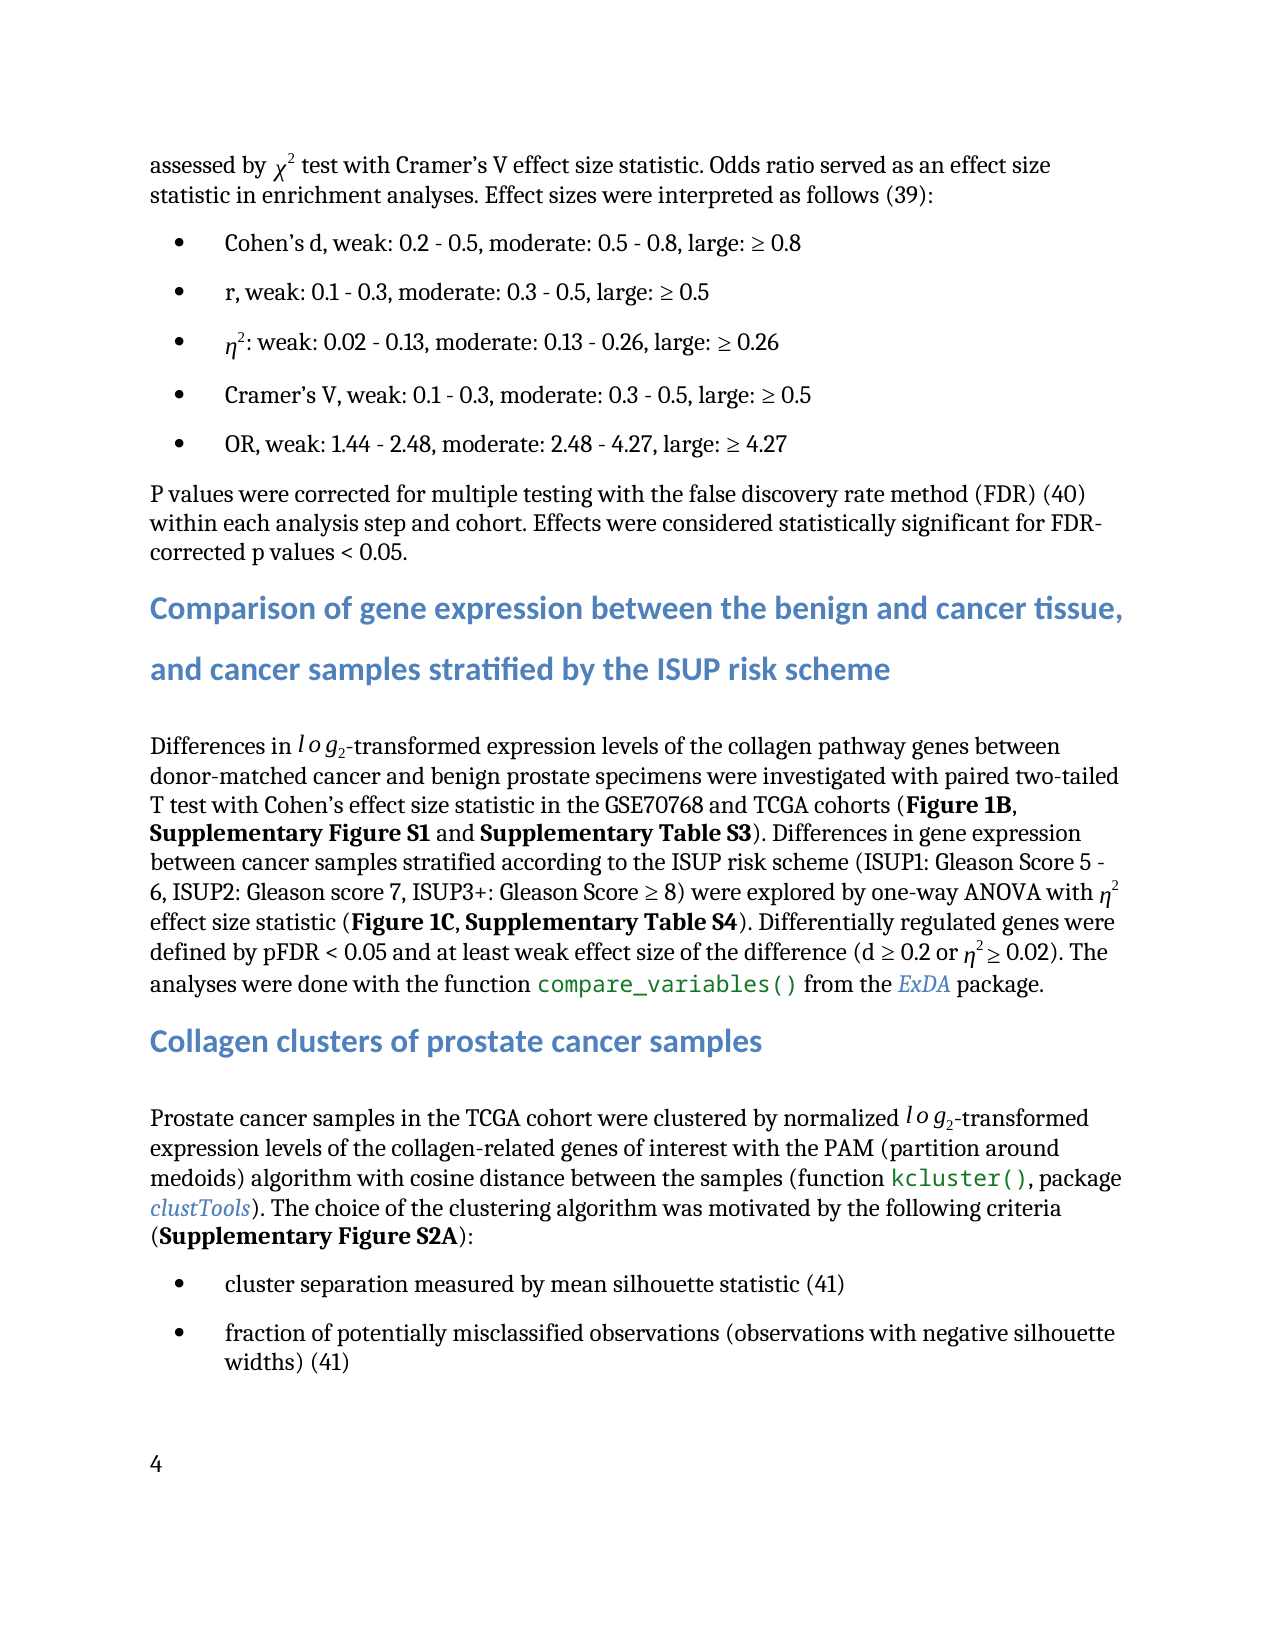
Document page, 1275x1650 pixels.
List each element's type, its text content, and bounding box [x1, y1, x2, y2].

list fraction of potentially misclassified observations (observations with negative silhouette widths) (41) [175, 1319, 1125, 1377]
subtitle Comparison of gene expression between the benign and cancer tissue, and cancer samples stratified by the ISUP risk scheme [150, 587, 1125, 689]
list cluster separation measured by mean silhouette statistic (41) [175, 1270, 1125, 1298]
subtitle Collagen clusters of prostate cancer samples [150, 1020, 1125, 1061]
list : weak: 0.02 - 0.13, moderate: 0.13 - 0.26, large: 0.26 [175, 328, 1125, 360]
list Cohen’s d, weak: 0.2 - 0.5, moderate: 0.5 - 0.8, large: 0.8 [175, 229, 1125, 257]
list OR, weak: 1.44 - 2.48, moderate: 2.48 - 4.27, large: 4.27 [175, 430, 1125, 459]
list r, weak: 0.1 - 0.3, moderate: 0.3 - 0.5, large: 0.5 [175, 278, 1125, 307]
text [150, 150, 1125, 210]
text Differences in -transformed expression levels of the collagen pathway genes between donor-matched cancer and benign prostate specimens were investigated with paired two-tailed T test with Cohen’s effect size statistic in the GSE70768 and TCGA cohorts (Figure 1B, Supplementary Figure S1 and Supplementary Table S3). Differences in gene expression between cancer samples stratified according to the ISUP risk scheme (ISUP1: Gleason Score 5 - 6, ISUP2: Gleason score 7, ISUP3+: Gleason Score 8) were explored by one-way ANOVA with effect size statistic (Figure 1C, Supplementary Table S4). Differentially regulated genes were defined by pFDR < 0.05 and at least weak effect size of the difference (d 0.2 or 0.02). The analyses were done with the function compare_variables() from the ExDA package. [150, 730, 1125, 999]
list Cramer’s V, weak: 0.1 - 0.3, moderate: 0.3 - 0.5, large: 0.5 [175, 381, 1125, 409]
text Prostate cancer samples in the TCGA cohort were clustered by normalized -transformed expression levels of the collagen-related genes of interest with the PAM (partition around medoids) algorithm with cosine distance between the samples (function kcluster(), package clustTools). The choice of the clustering algorithm was motivated by the following criteria (Supplementary Figure S2A): [150, 1102, 1125, 1251]
text P values were corrected for multiple testing with the false discovery rate method (FDR) (40) within each analysis step and cohort. Effects were considered statistically significant for FDR-corrected p values < 0.05. [150, 480, 1125, 566]
